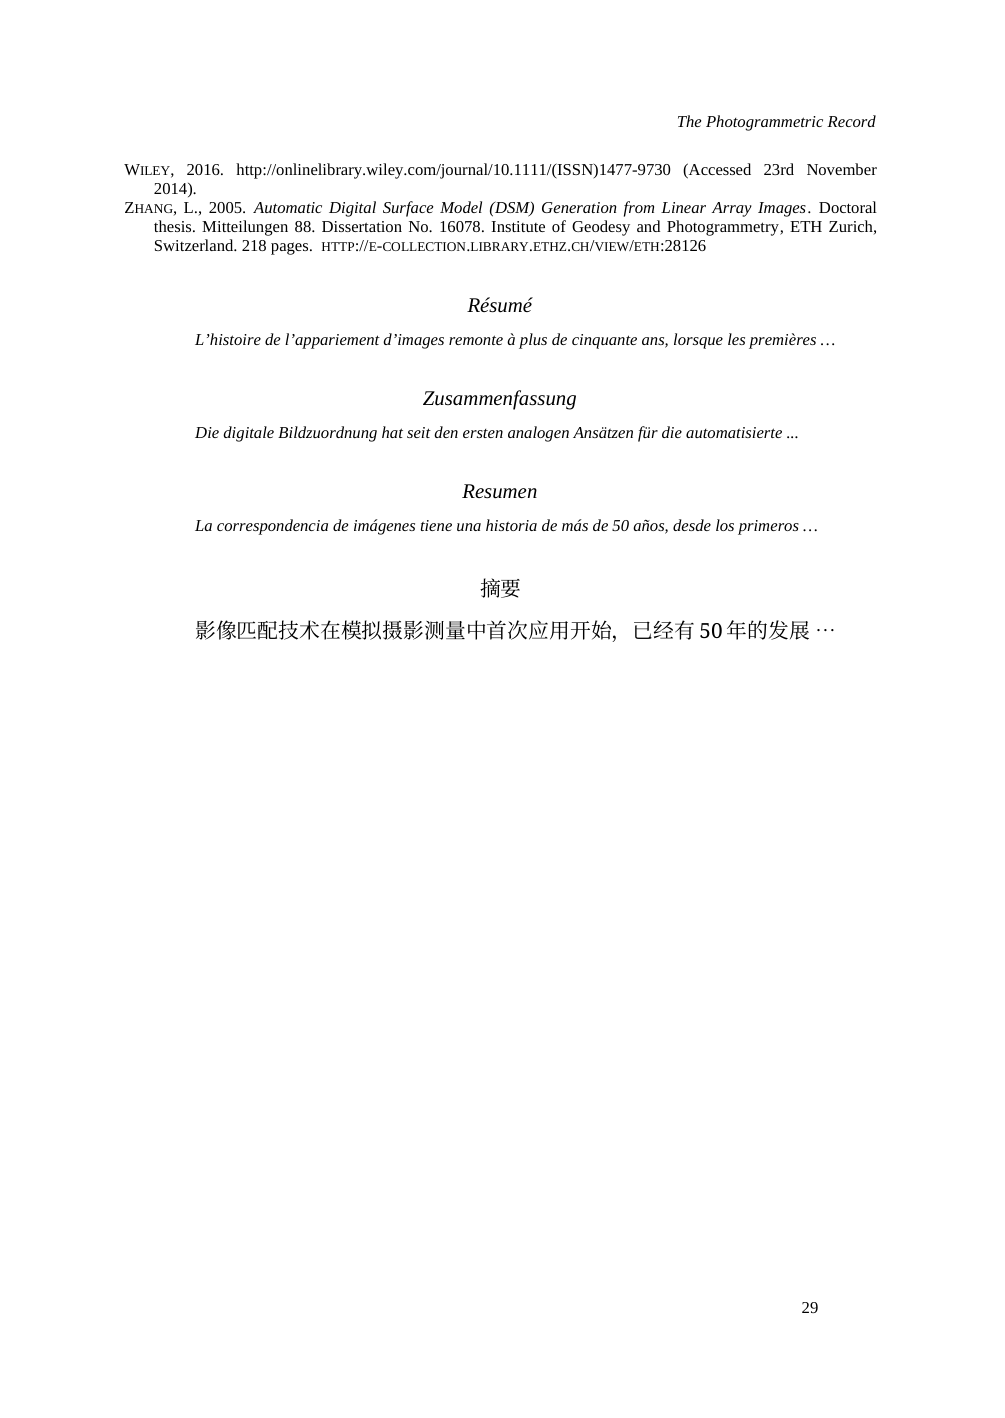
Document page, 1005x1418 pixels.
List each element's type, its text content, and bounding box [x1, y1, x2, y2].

text Resumen [124, 479, 877, 503]
subtitle Wiley, 2016. http://onlinelibrary.wiley.com/journal/10.1111/(ISSN)1477-9730 (Accessed 23rd November 2014). [124, 159, 877, 198]
text Zusammenfassung [124, 386, 877, 410]
text 影像匹配技术在模拟摄影测量中首次应用开始，已经有50年的发展 … [154, 615, 877, 645]
text Die digitale Bildzuordnung hat seit den ersten analogen Ansätzen für die automatisierte ... [154, 423, 877, 442]
text Résumé [124, 293, 877, 317]
text L’histoire de l’appariement d’images remonte à plus de cinquante ans, lorsque les premières … [154, 329, 877, 348]
text La correspondencia de imágenes tiene una historia de más de 50 años, desde los primeros … [154, 516, 877, 535]
text 摘要 [124, 572, 877, 602]
subtitle Zhang, L., 2005. Automatic Digital Surface Model (DSM) Generation from Linear Array Images. Doctoral thesis. Mitteilungen 88. Dissertation No. 16078. Institute of Geodesy and Photogrammetry, ETH Zurich, Switzerland. 218 pages. http://e-collection.library.ethz.ch/view/eth:28126 [124, 198, 877, 255]
